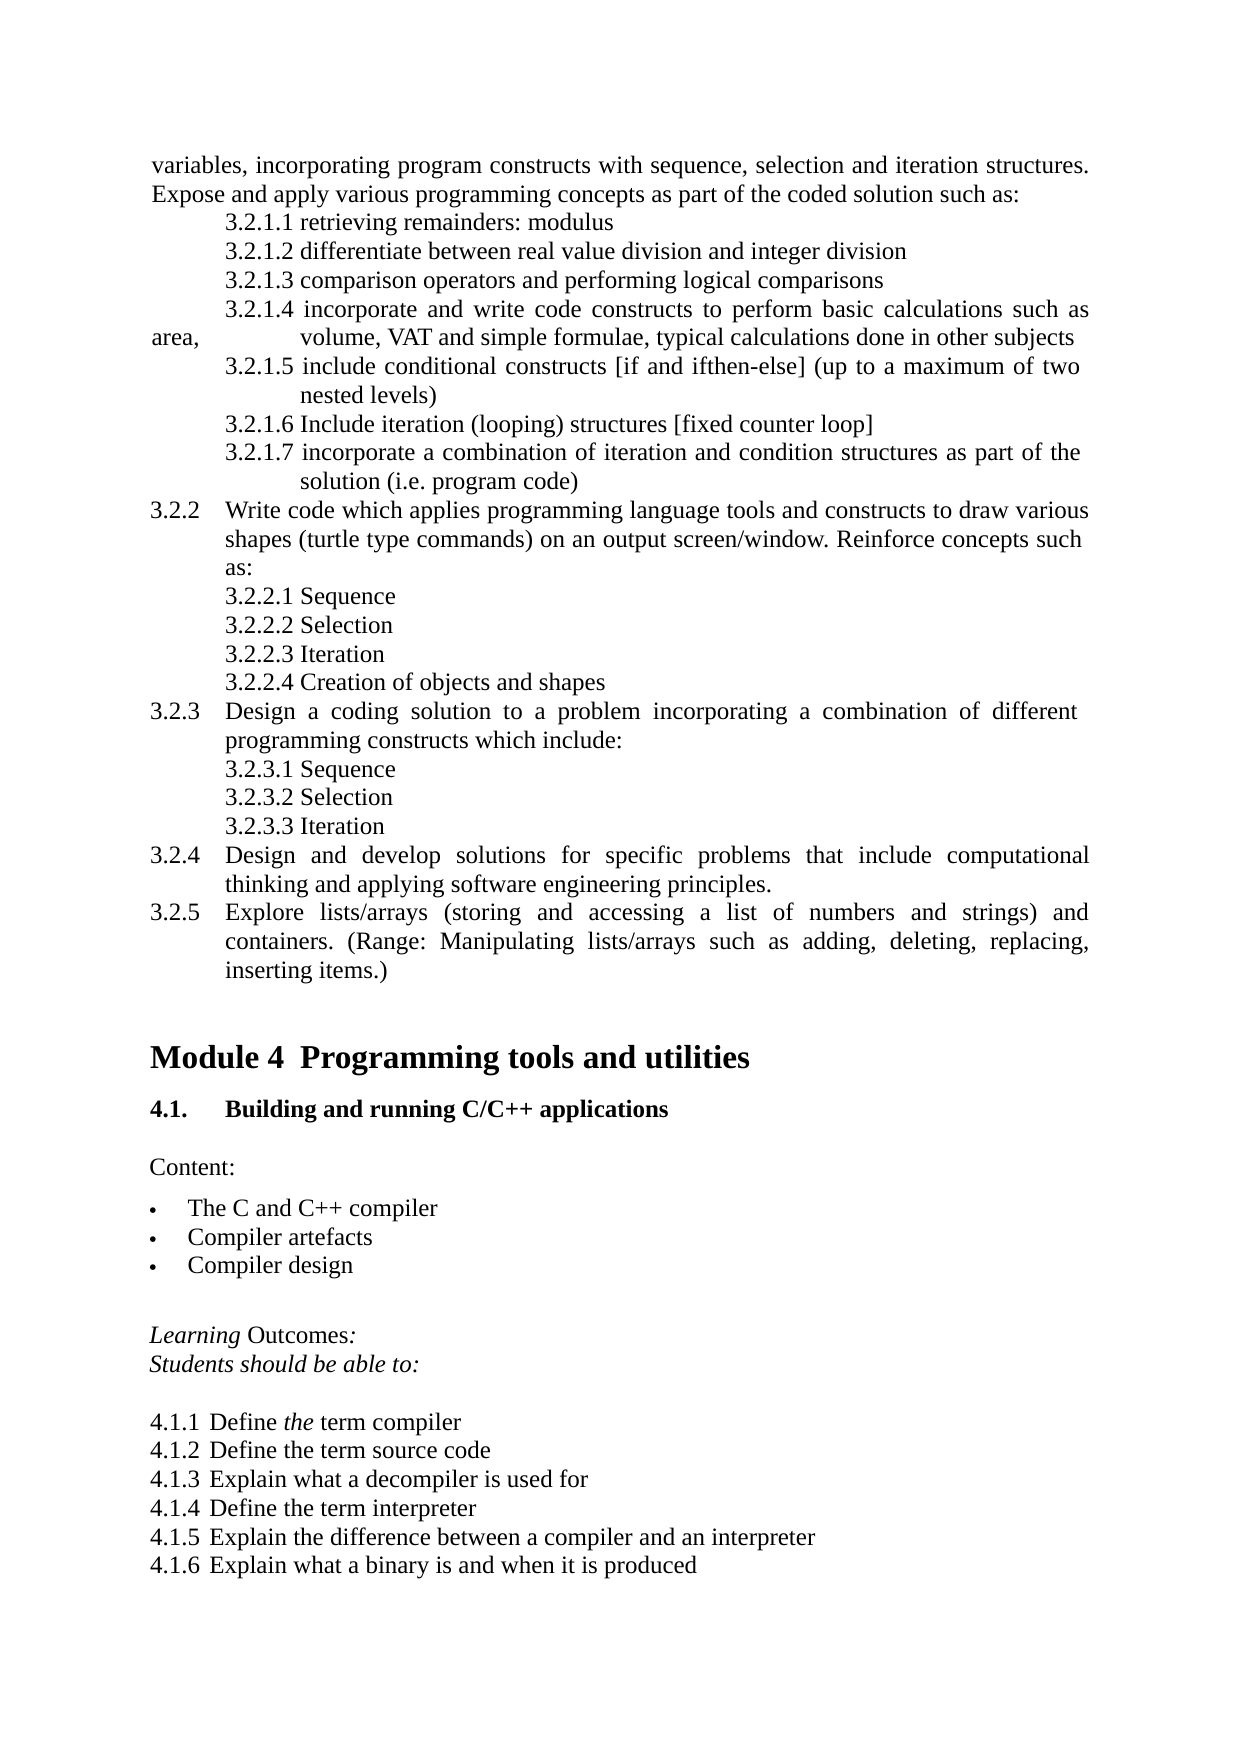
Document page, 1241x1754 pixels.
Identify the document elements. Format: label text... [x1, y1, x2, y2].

list The C and C++ compiler [150, 1193, 1090, 1222]
text 3.2.3 Design a coding solution to a problem incorporating a combination of different programming constructs which include: [150, 696, 1090, 754]
text 3.2.2.4 Creation of objects and shapes [150, 667, 1090, 696]
text Students should be able to: [149, 1349, 1090, 1407]
text 3.2.1.7 incorporate a combination of iteration and condition structures as part of the solution (i.e. program code) [150, 437, 1090, 495]
text 3.2.1.3 comparison operators and performing logical comparisons [151, 265, 1090, 294]
list Explain what a binary is and when it is produced [150, 1550, 1090, 1579]
text 3.2.1.6 Include iteration (looping) structures [fixed counter loop] [151, 409, 1090, 437]
text 3.2.2.3 Iteration [150, 639, 1090, 667]
list Compiler design [150, 1250, 1090, 1279]
text 3.2.3.1 Sequence [150, 754, 1090, 782]
list Define the term interpreter [150, 1493, 1090, 1522]
list Explain the difference between a compiler and an interpreter [150, 1522, 1090, 1550]
text 3.2.1.4 incorporate and write code constructs to perform basic calculations such as area, volume, VAT and simple formulae, typical calculations done in other subjects [151, 294, 1090, 351]
text 3.2.1.5 include conditional constructs [if and ifthen-else] (up to a maximum of two nested levels) [151, 351, 1090, 409]
text 3.2.1.1 retrieving remainders: modulus [151, 207, 1090, 236]
subtitle Module 4 Programming tools and utilities [150, 1037, 1090, 1076]
text 3.2.4 Design and develop solutions for specific problems that include computational thinking and applying software engineering principles. [150, 840, 1090, 897]
list Define the term source code [150, 1435, 1090, 1464]
text 3.2.3.3 Iteration [150, 811, 1090, 840]
text 3.2.3.2 Selection [150, 782, 1090, 811]
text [151, 150, 1090, 207]
list Compiler artefacts [150, 1222, 1090, 1250]
list Building and running C/C++ applications [150, 1094, 1090, 1123]
text 3.2.2 Write code which applies programming language tools and constructs to draw various shapes (turtle type commands) on an output screen/window. Reinforce concepts such as: [150, 495, 1090, 581]
text 3.2.5 Explore lists/arrays (storing and accessing a list of numbers and strings) and containers. (Range: Manipulating lists/arrays such as adding, deleting, replacing, inserting items.) [150, 897, 1090, 984]
text Learning Outcomes: [149, 1320, 1090, 1349]
text 3.2.2.1 Sequence [150, 581, 1090, 610]
list Define the term compiler [150, 1407, 1090, 1435]
list Explain what a decompiler is used for [150, 1464, 1090, 1493]
text 3.2.2.2 Selection [150, 610, 1090, 639]
text Content: [149, 1152, 1090, 1180]
text 3.2.1.2 differentiate between real value division and integer division [151, 236, 1090, 265]
